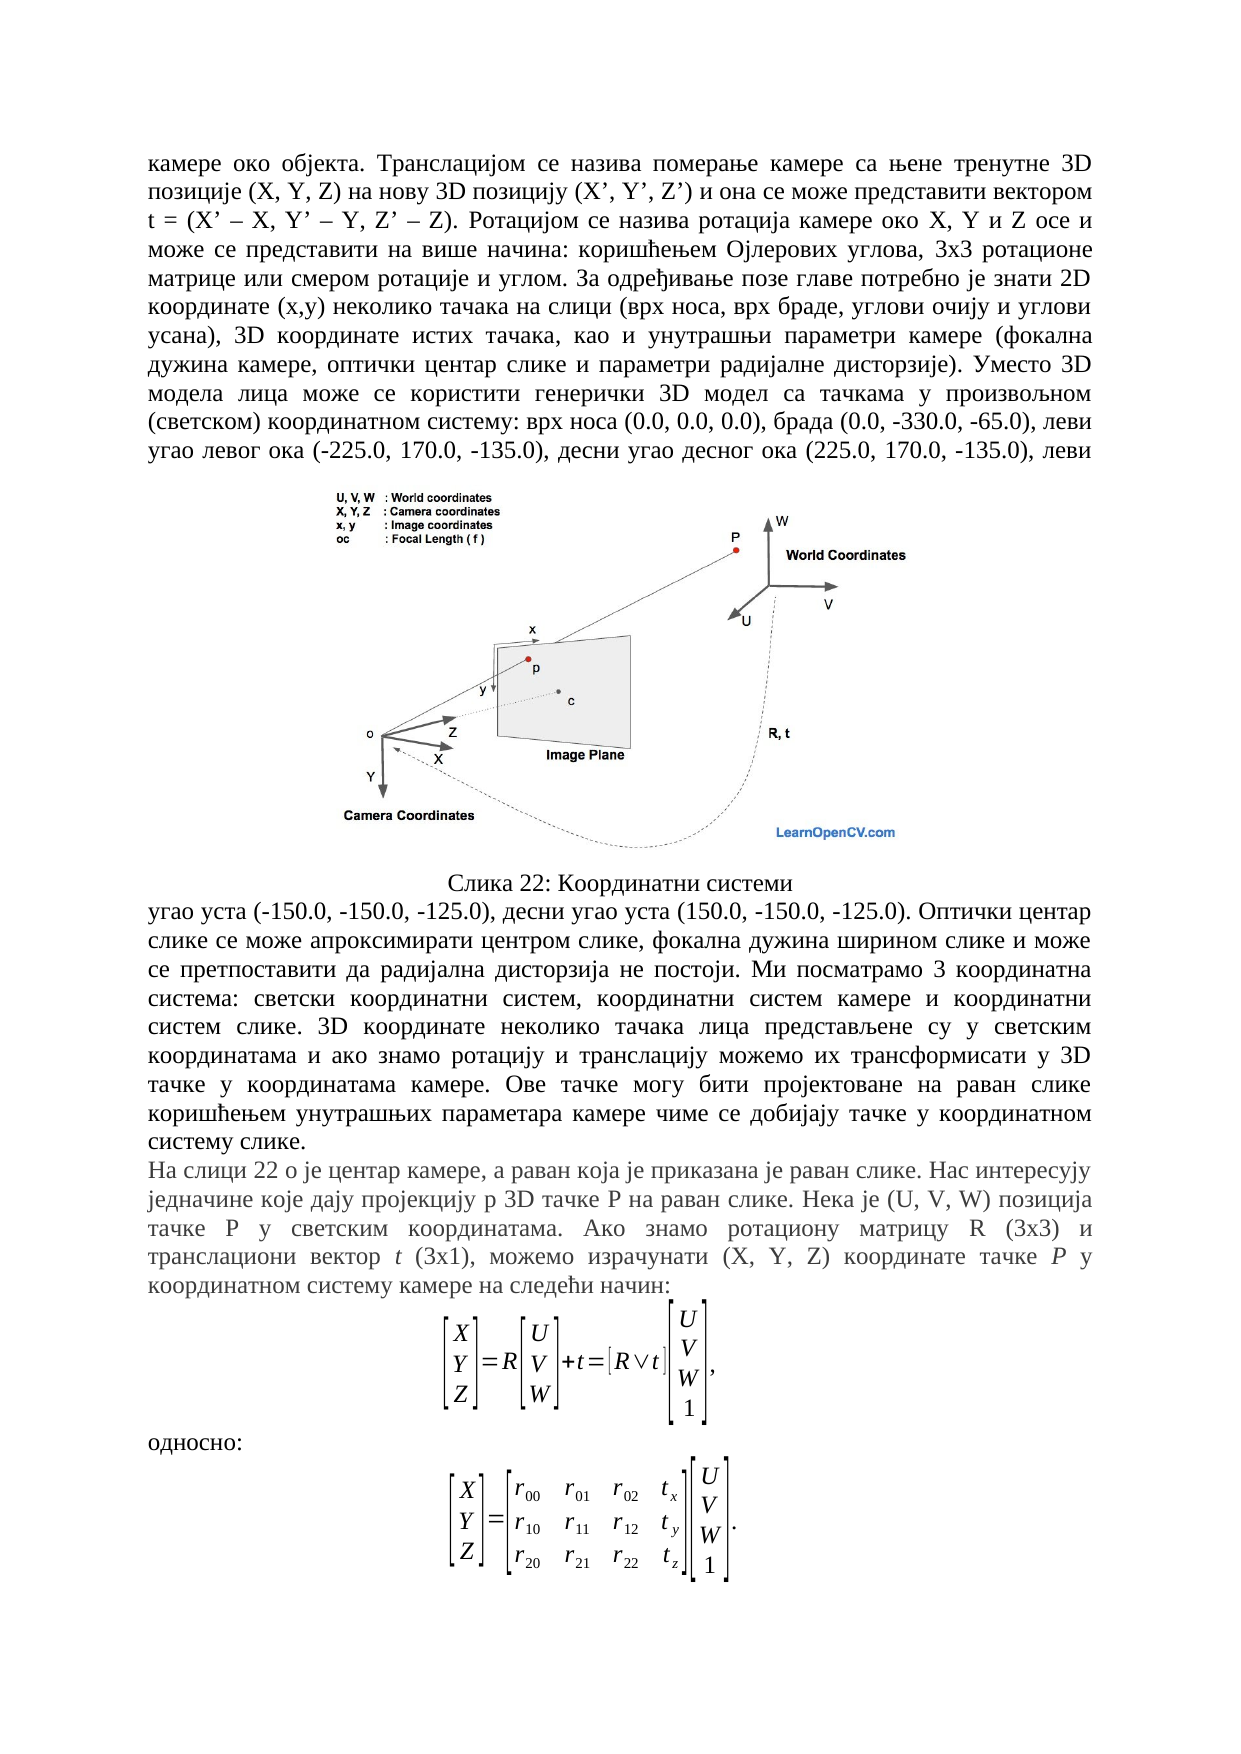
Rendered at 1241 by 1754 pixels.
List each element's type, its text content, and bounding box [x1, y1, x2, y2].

text На слици 22 о је центар камере, а раван која је приказана је раван слике. Нас интересују једначине које дају пројекцију p 3D тачке P на раван слике. Нека је (U, V, W) позиција тачке P у светским координатама. Ако знамо ротациону матрицу R (3x3) и транслациони вектор t (3x1), можемо израчунати (X, Y, Z) координате тачке P у координатном систему камере на следећи начин: [148, 1155, 1093, 1299]
text односно: [148, 1427, 1093, 1456]
picture [315, 474, 926, 859]
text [148, 148, 1093, 1155]
text . [148, 1456, 1093, 1585]
text , [369, 1299, 1093, 1427]
